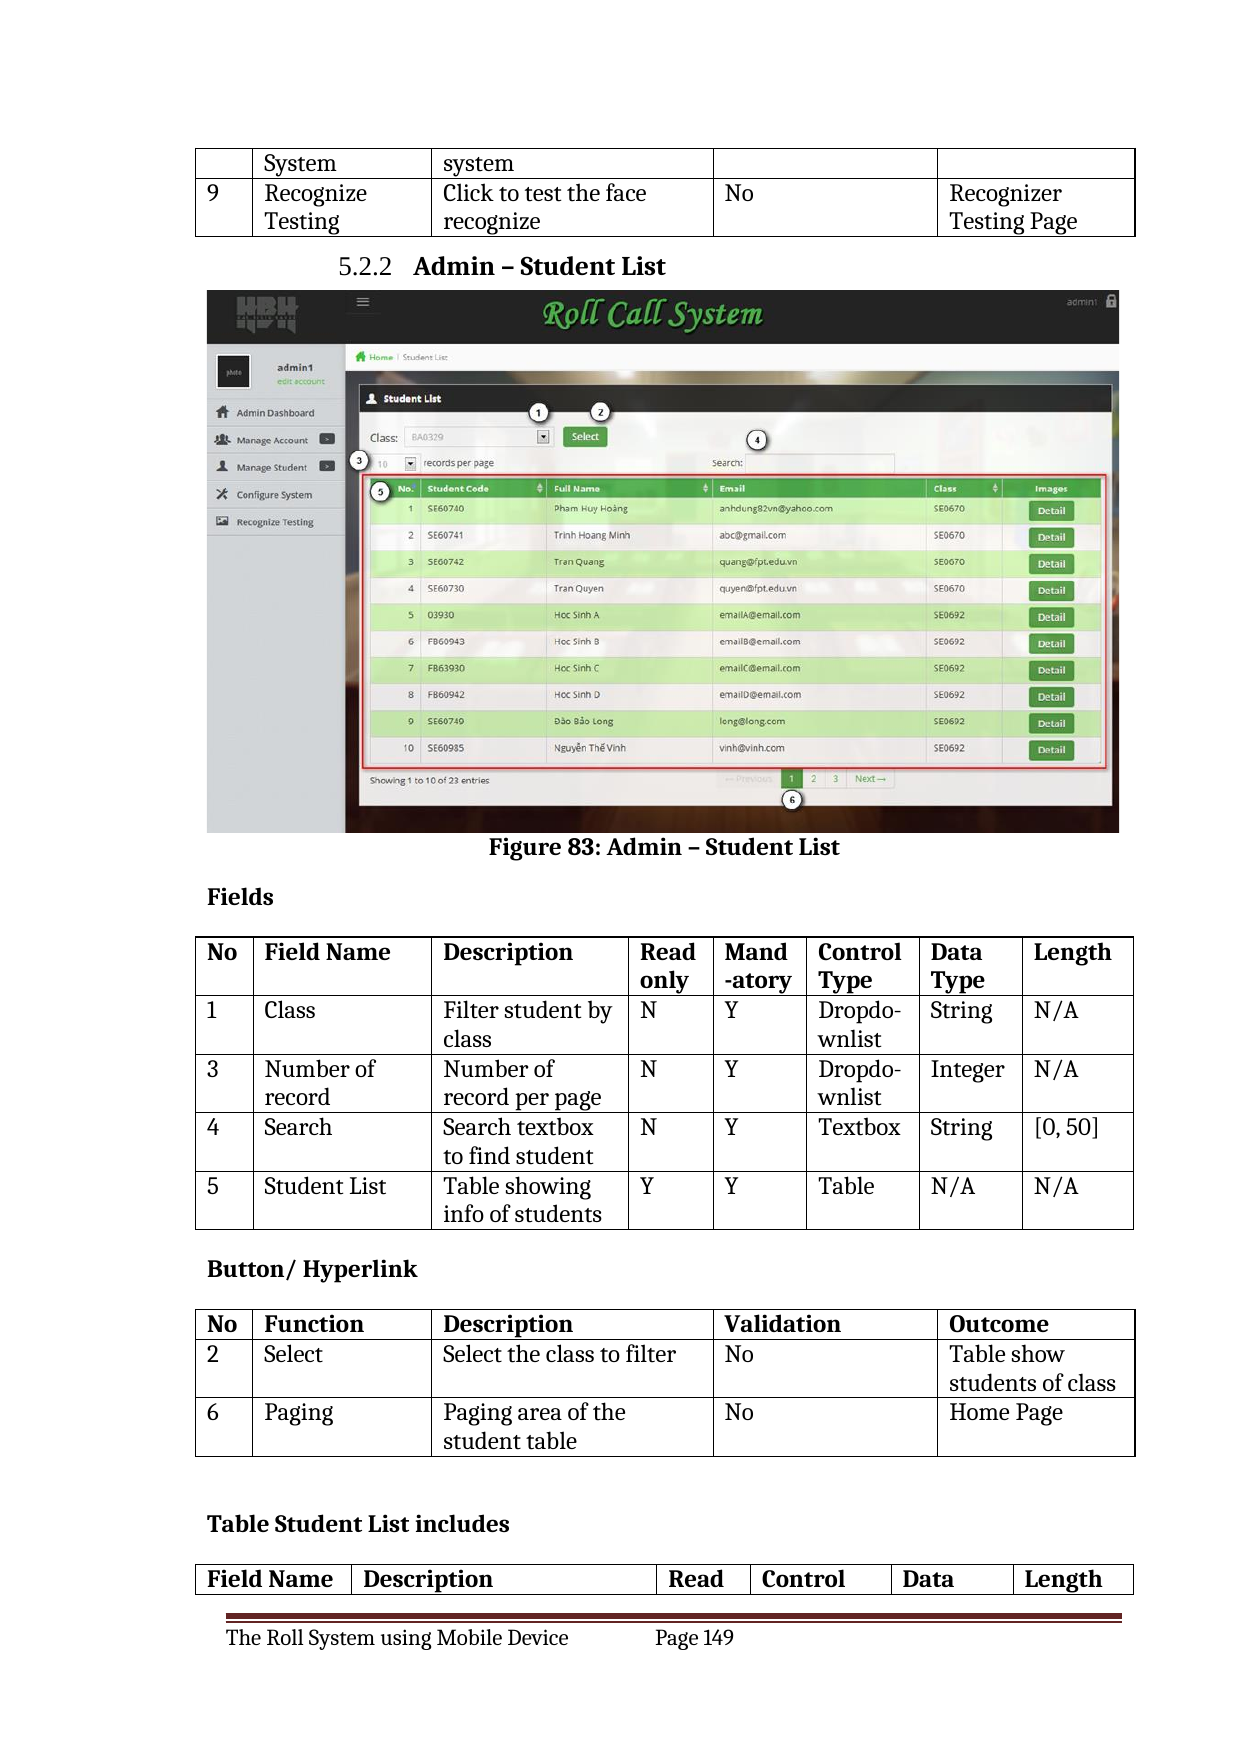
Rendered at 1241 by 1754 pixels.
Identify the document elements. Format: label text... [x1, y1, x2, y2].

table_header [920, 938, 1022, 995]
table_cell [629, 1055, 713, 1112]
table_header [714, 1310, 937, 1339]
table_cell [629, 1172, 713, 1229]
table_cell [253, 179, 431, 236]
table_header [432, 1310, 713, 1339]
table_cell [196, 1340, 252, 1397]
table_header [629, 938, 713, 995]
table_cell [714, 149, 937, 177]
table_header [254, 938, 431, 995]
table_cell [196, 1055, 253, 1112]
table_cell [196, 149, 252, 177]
subtitle Admin – Student List [338, 249, 1122, 282]
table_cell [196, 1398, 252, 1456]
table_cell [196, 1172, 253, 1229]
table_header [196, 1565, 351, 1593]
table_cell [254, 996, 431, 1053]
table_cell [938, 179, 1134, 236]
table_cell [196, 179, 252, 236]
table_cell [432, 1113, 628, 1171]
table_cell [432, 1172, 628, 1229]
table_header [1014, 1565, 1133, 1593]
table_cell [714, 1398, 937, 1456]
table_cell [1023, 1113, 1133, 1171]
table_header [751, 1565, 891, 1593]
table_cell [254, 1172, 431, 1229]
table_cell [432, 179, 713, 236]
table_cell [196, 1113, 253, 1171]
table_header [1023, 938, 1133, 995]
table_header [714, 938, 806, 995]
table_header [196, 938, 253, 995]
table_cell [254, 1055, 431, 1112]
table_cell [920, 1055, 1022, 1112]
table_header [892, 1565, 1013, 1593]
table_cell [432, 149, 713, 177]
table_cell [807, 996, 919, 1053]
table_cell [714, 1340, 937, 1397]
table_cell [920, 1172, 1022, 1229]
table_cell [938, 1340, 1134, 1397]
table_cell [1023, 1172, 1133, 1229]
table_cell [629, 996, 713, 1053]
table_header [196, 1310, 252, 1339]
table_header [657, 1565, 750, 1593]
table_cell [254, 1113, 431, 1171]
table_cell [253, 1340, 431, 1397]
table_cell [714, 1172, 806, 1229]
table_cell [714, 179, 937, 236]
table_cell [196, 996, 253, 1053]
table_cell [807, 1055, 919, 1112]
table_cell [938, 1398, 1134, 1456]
text Table Student List includes [207, 1510, 1122, 1539]
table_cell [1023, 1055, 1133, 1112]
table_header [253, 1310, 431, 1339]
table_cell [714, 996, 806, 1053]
picture [206, 290, 1120, 833]
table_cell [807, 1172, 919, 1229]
text Button/ Hyperlink [207, 1255, 1122, 1284]
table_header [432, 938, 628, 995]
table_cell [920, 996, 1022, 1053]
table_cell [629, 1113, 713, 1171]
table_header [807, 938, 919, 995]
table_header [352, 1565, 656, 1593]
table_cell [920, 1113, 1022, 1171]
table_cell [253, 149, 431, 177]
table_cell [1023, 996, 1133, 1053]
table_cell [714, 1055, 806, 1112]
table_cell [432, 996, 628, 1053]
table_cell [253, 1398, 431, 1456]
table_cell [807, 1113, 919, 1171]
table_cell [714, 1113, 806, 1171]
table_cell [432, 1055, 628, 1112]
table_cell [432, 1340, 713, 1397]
text Fields [207, 882, 1122, 911]
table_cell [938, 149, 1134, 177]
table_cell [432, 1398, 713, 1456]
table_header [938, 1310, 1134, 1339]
